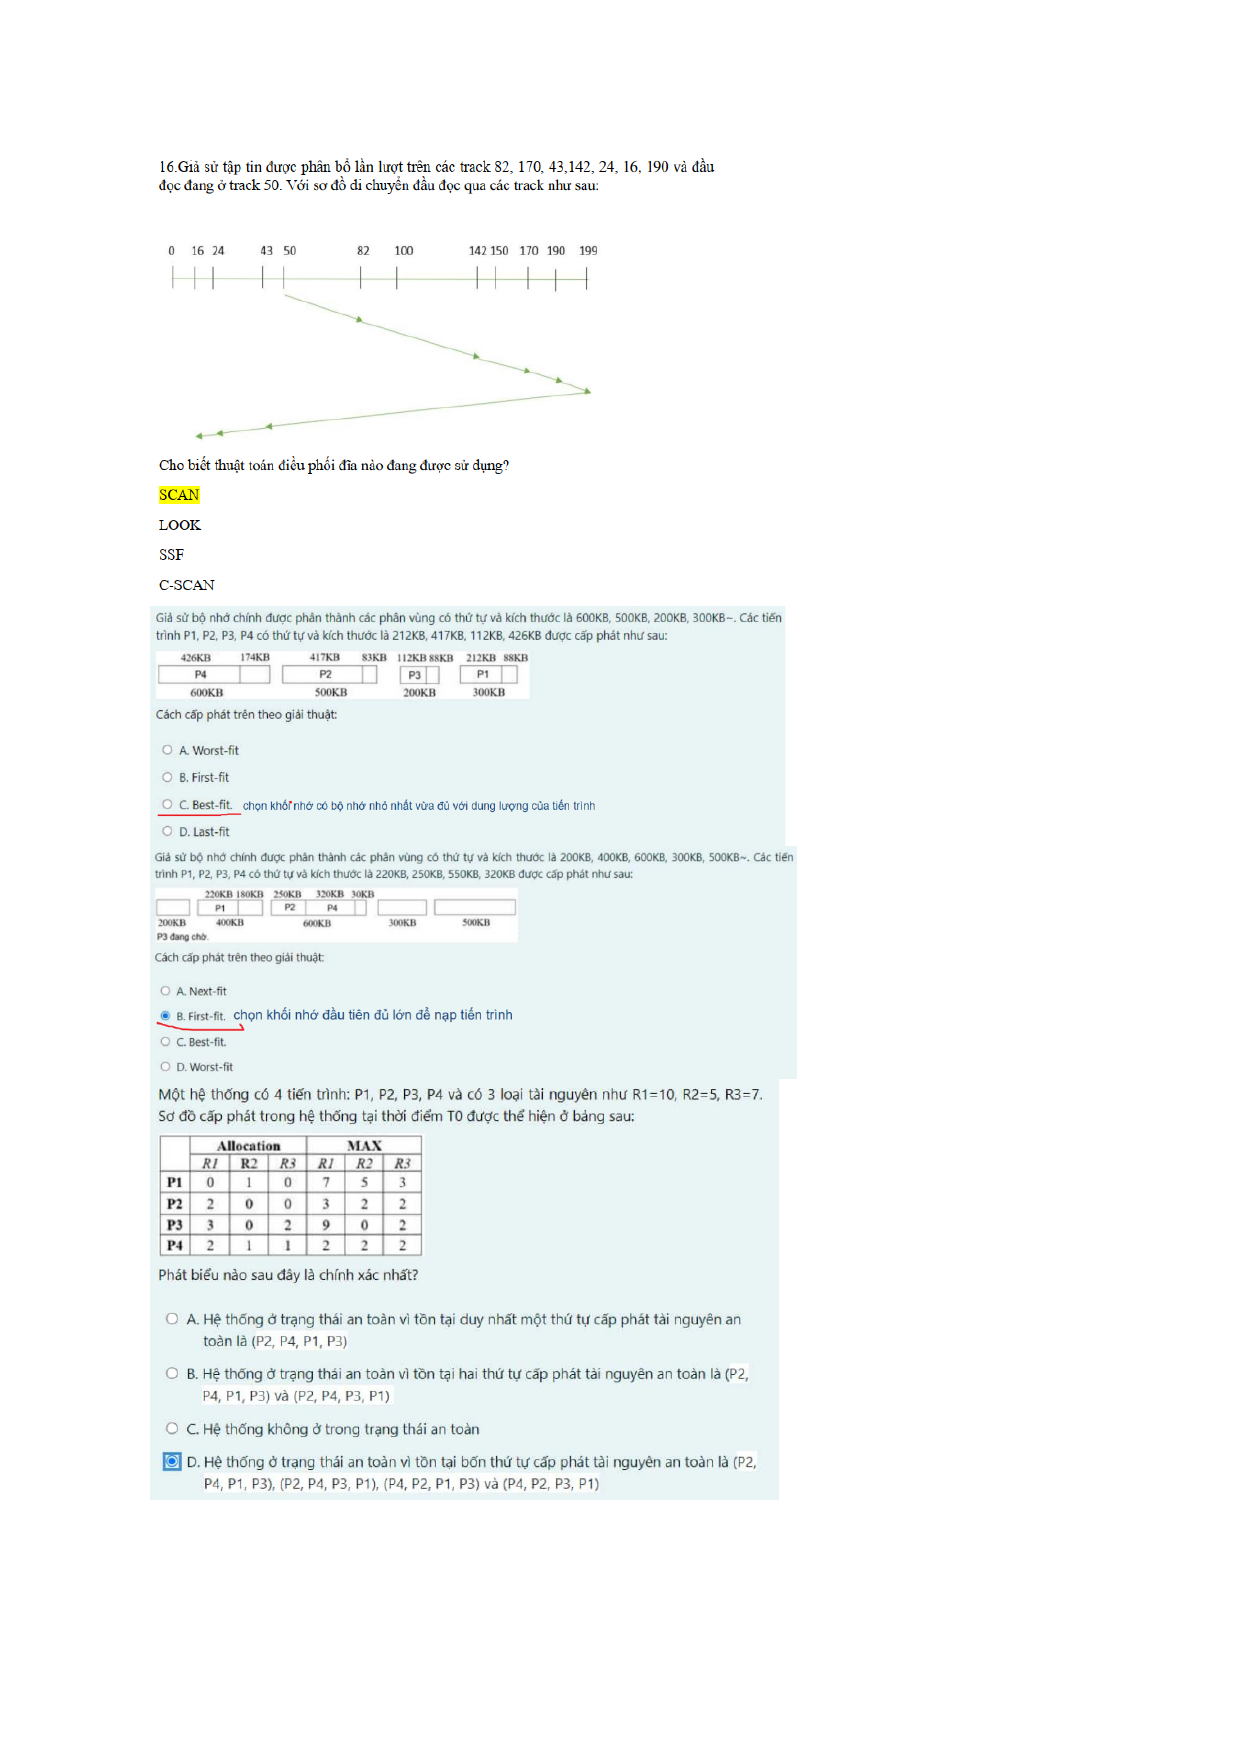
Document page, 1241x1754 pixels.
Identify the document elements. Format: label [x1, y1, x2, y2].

picture [150, 150, 797, 1500]
